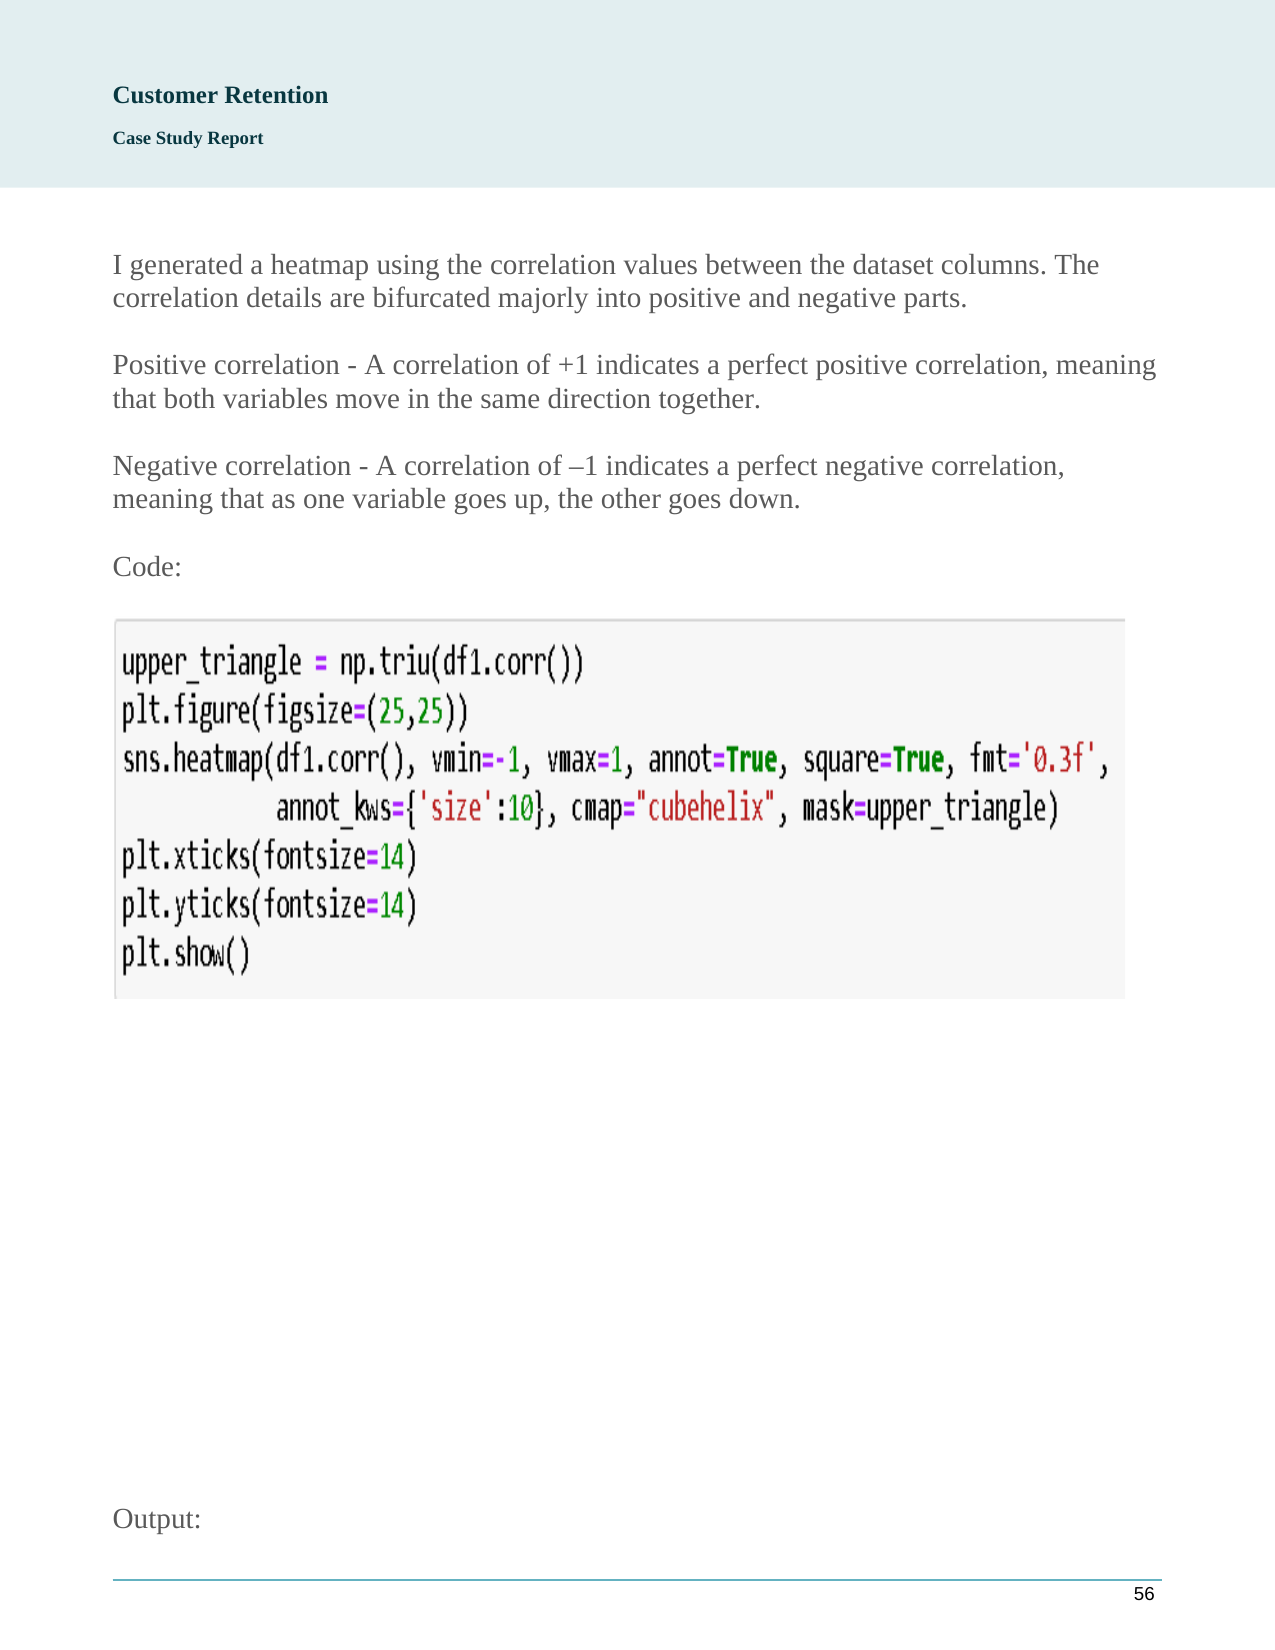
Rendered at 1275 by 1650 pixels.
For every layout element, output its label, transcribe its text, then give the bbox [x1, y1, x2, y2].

picture [112, 615, 1125, 999]
text Positive correlation - A correlation of +1 indicates a perfect positive correlation, meaning that both variables move in the same direction together. [112, 347, 1162, 414]
text I generated a heatmap using the correlation values between the dataset columns. The correlation details are bifurcated majorly into positive and negative parts. [112, 247, 1162, 314]
text Negative correlation - A correlation of –1 indicates a perfect negative correlation, meaning that as one variable goes up, the other goes down. [112, 448, 1162, 515]
text Output: [112, 1501, 1162, 1535]
text Code: [112, 549, 1162, 582]
